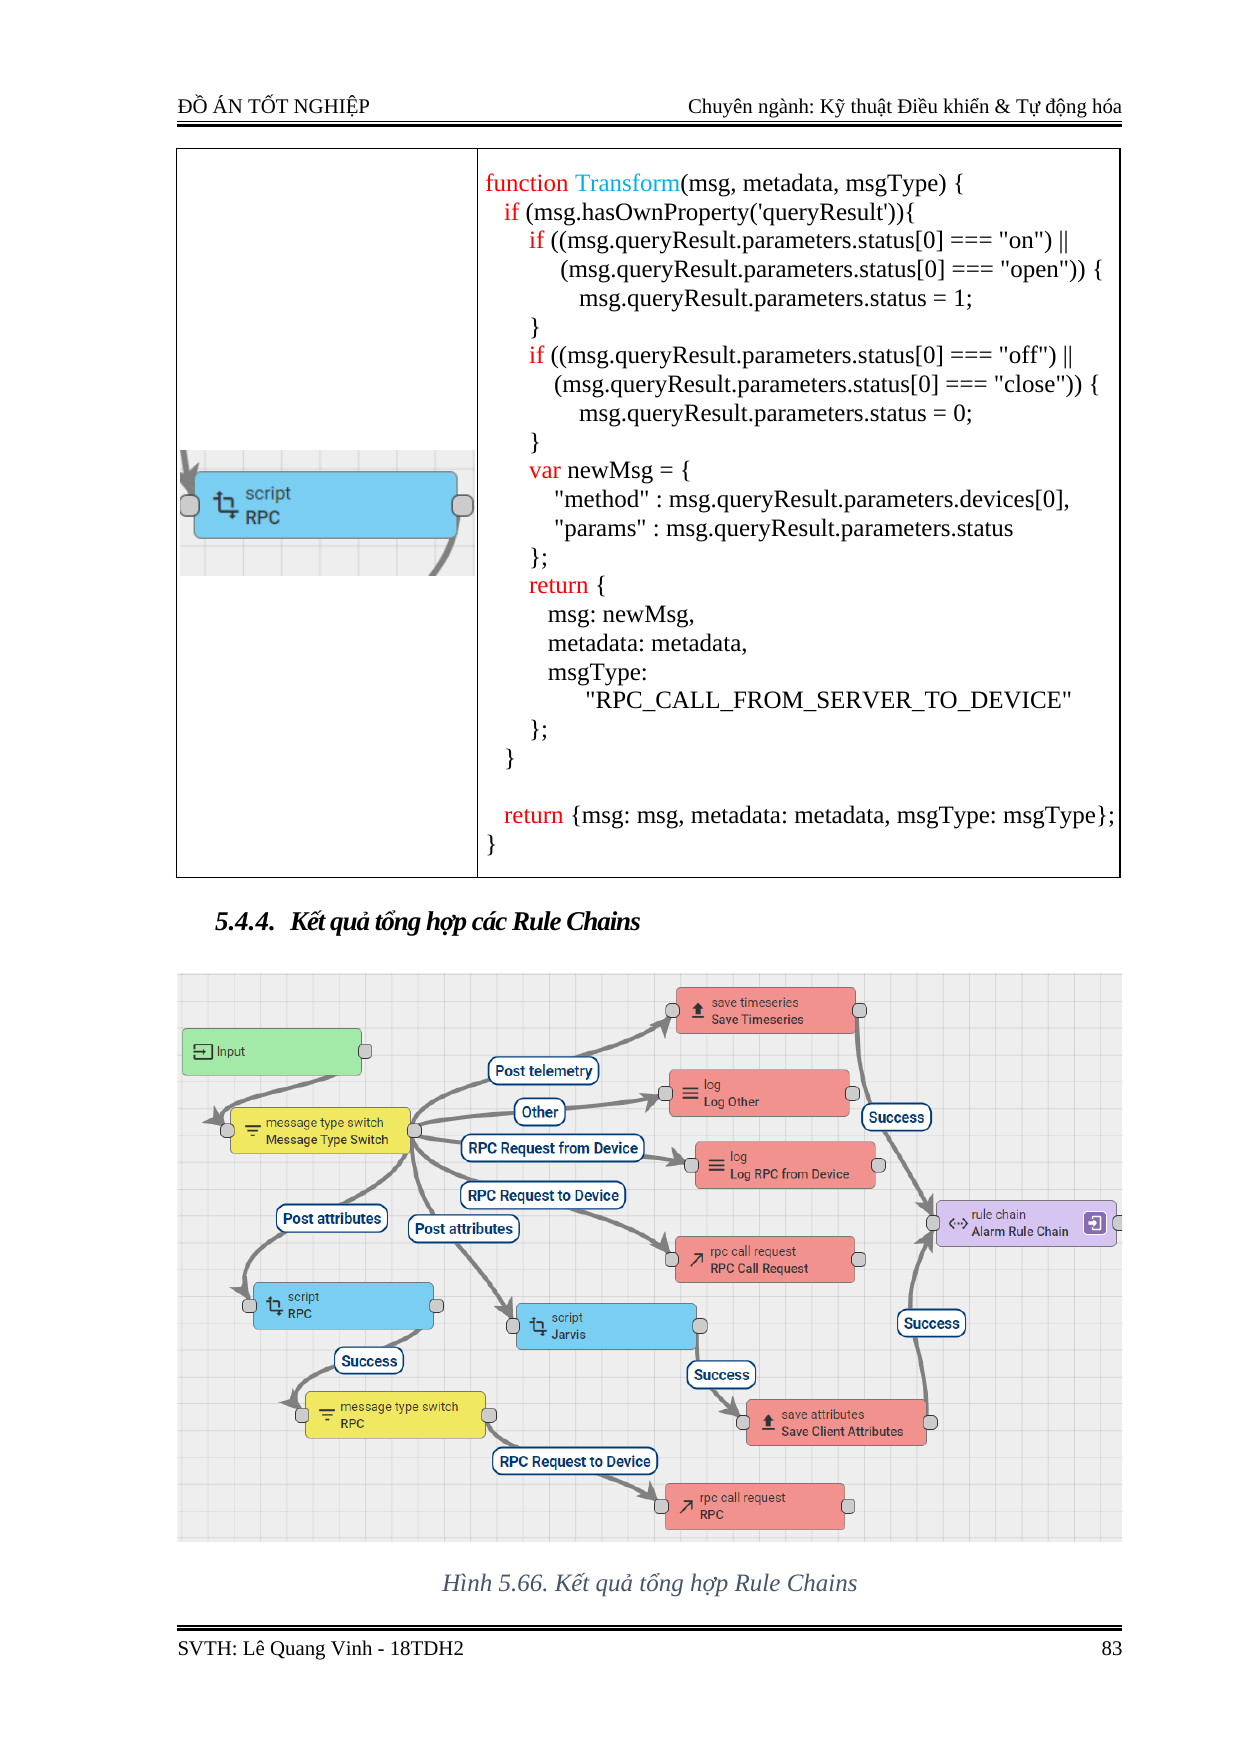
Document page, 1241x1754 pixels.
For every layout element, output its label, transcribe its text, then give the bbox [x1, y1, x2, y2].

picture [177, 973, 1123, 1542]
picture [180, 450, 475, 576]
table_cell [177, 149, 477, 877]
subtitle Kết quả tổng hợp các Rule Chains [215, 906, 1122, 937]
table_cell function Transform(msg, metadata, msgType) { if (msg.hasOwnProperty('queryResult')){ if ((msg.queryResult.parameters.status[0] === "on") || (msg.queryResult.parameters.status[0] === "open")) { msg.queryResult.parameters.status = 1; } if ((msg.queryResult.parameters.status[0] === "off") || (msg.queryResult.parameters.status[0] === "close")) { msg.queryResult.parameters.status = 0; } var newMsg = { "method" : msg.queryResult.parameters.devices[0], "params" : msg.queryResult.parameters.status }; return { msg: newMsg, metadata: metadata, msgType: "RPC_CALL_FROM_SERVER_TO_DEVICE" }; } return {msg: msg, metadata: metadata, msgType: msgType}; } [478, 149, 1119, 877]
